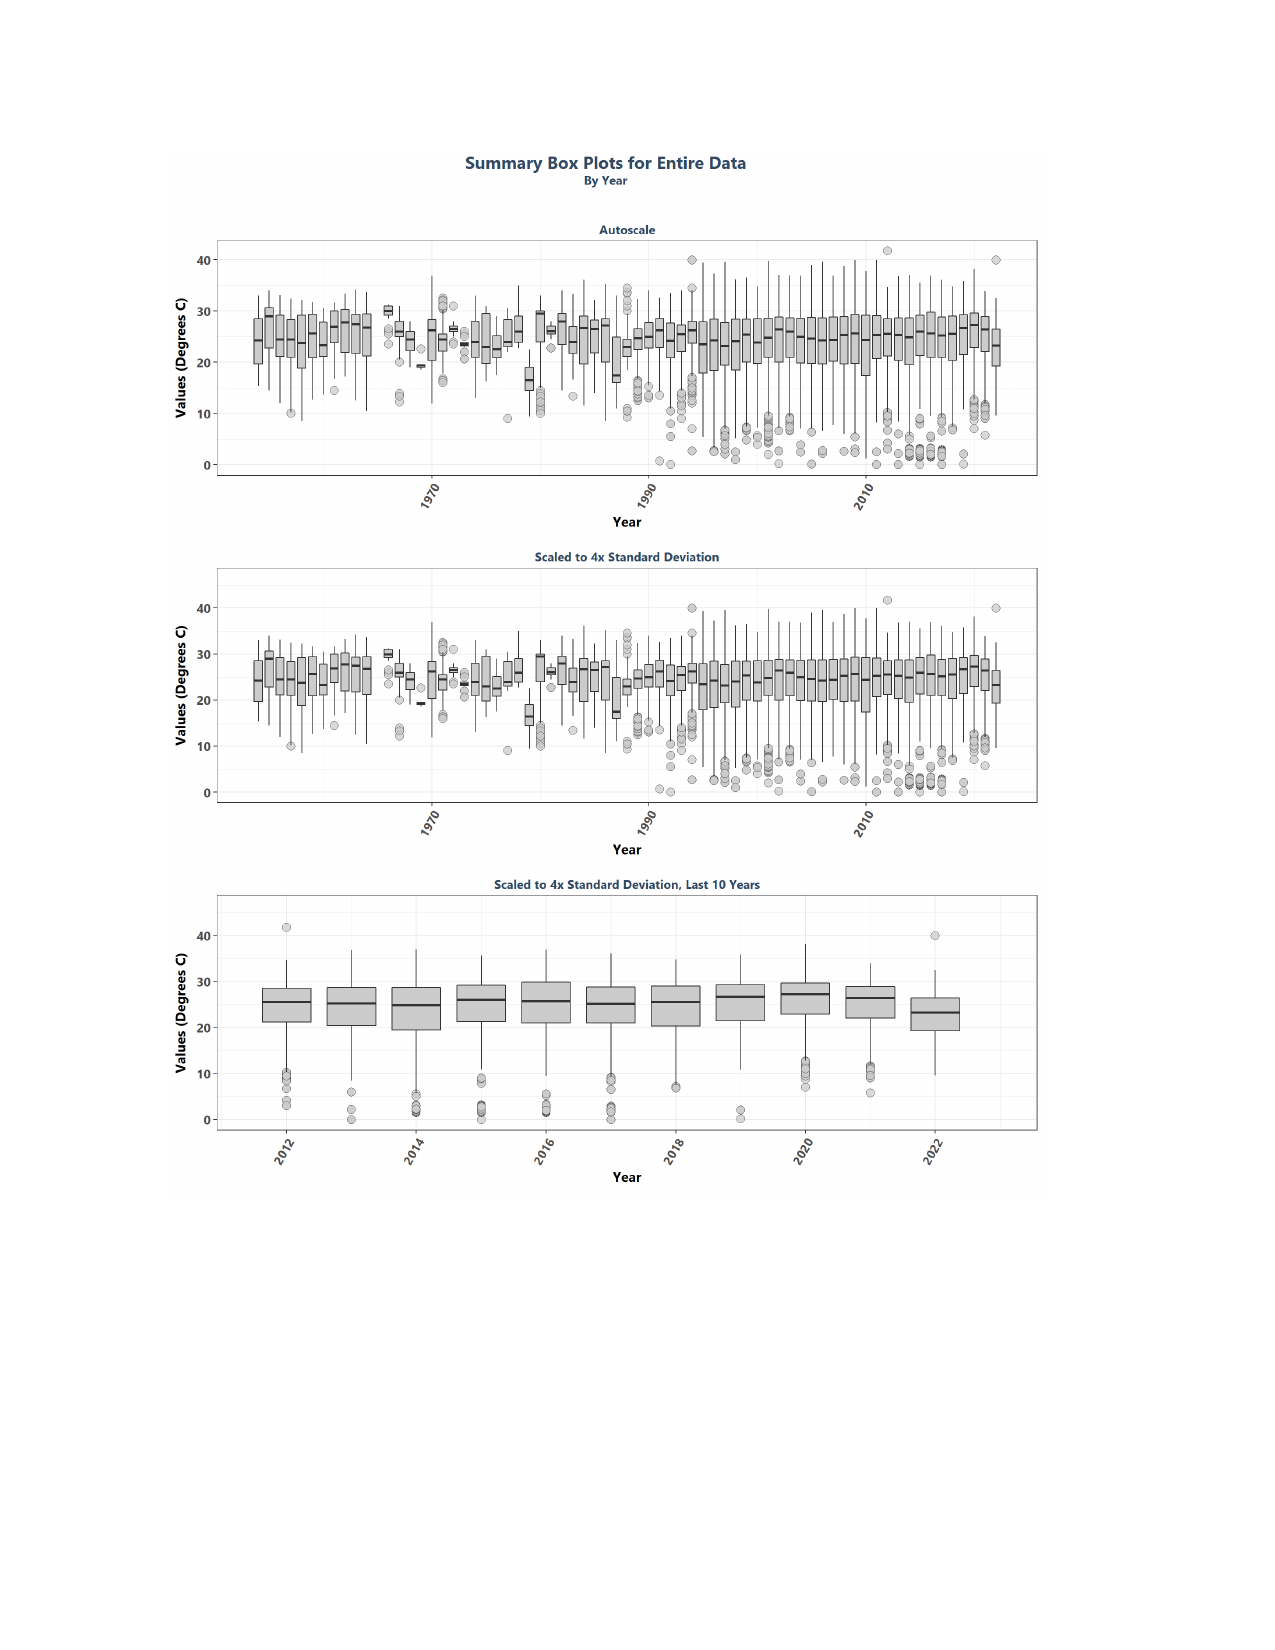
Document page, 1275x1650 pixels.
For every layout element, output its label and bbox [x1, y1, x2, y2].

picture [168, 150, 1044, 1200]
